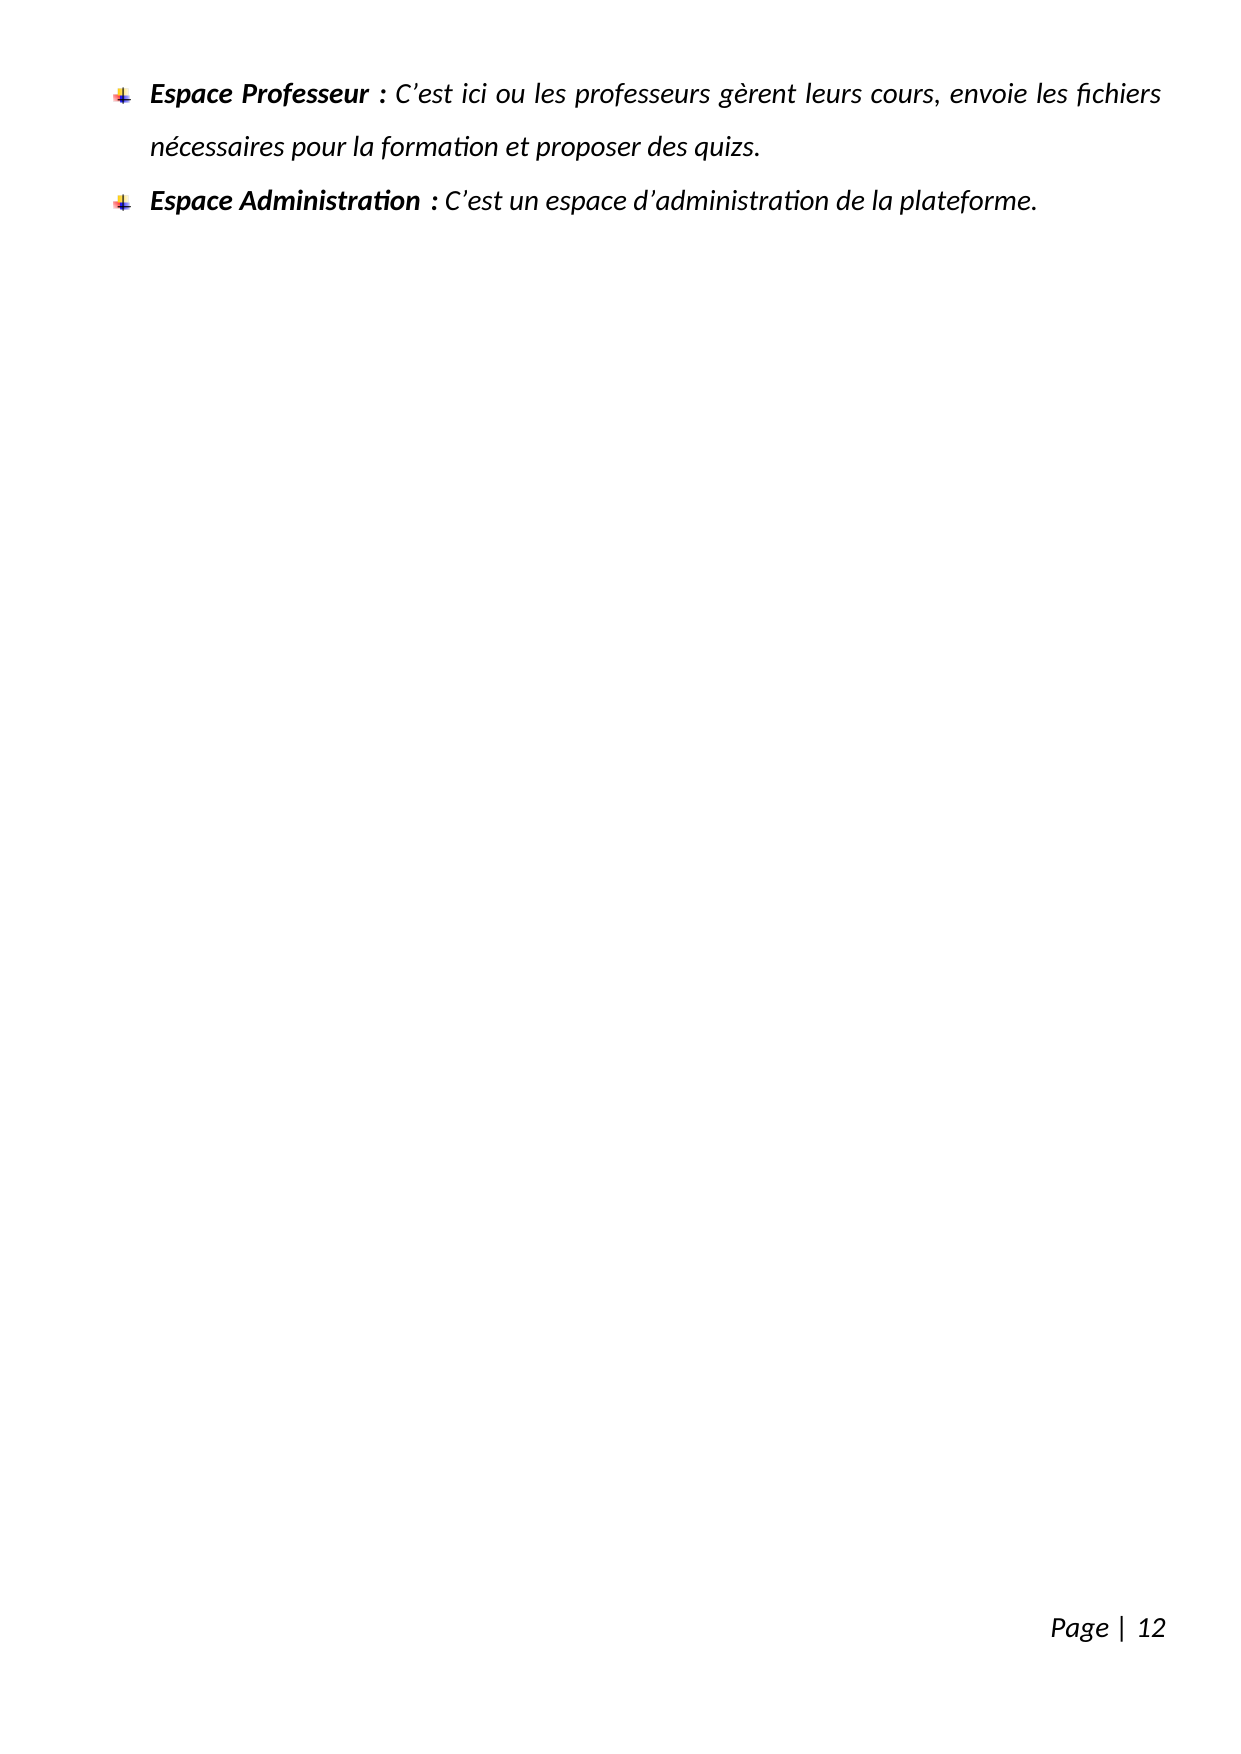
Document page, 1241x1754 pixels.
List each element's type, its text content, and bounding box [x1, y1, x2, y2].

list Espace Administration : C’est un espace d’administration de la plateforme. [112, 182, 1165, 217]
picture [113, 86, 131, 104]
list Espace Professeur : C’est ici ou les professeurs gèrent leurs cours, envoie les fichiers nécessaires pour la formation et proposer des quizs. [112, 75, 1165, 164]
picture [113, 193, 131, 211]
